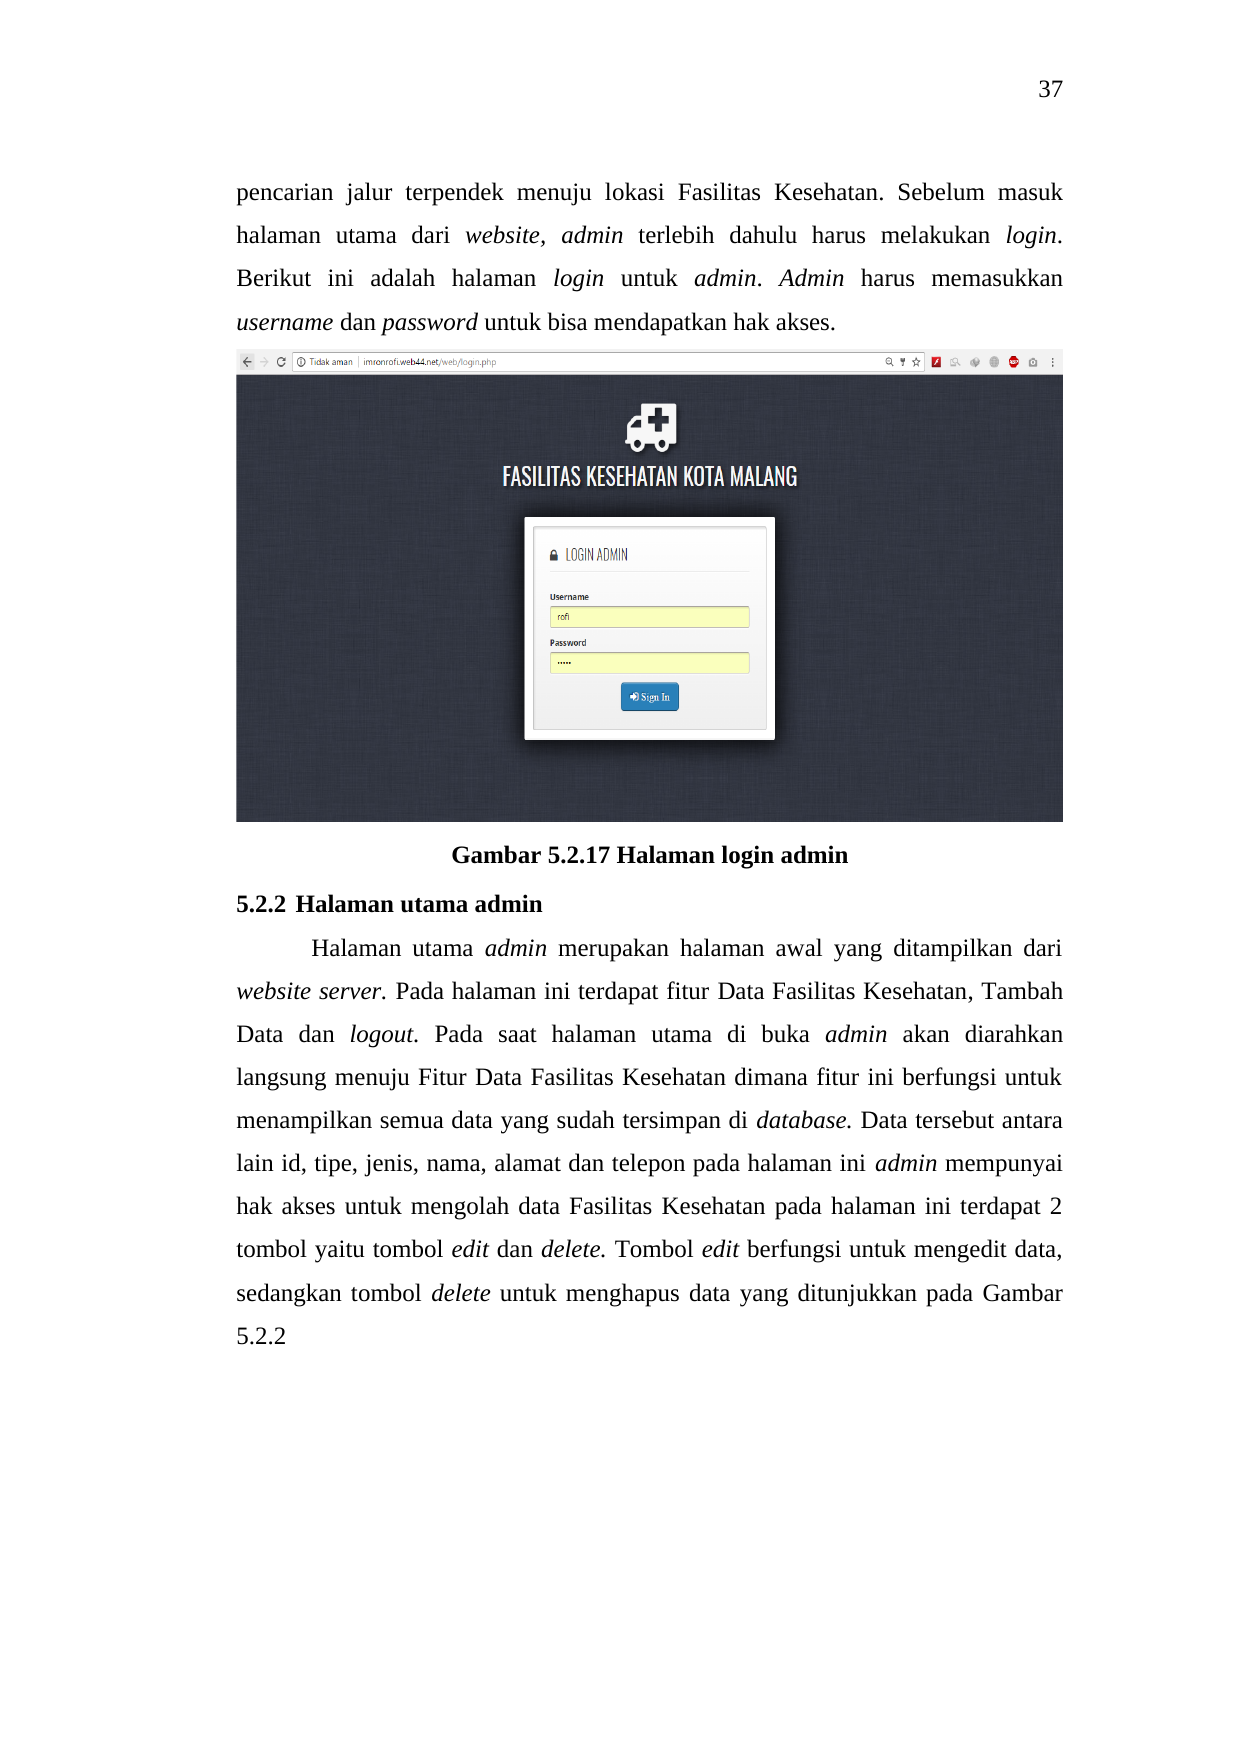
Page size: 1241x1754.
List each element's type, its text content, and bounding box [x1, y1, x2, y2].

text Halaman utama admin merupakan halaman awal yang ditampilkan dari website server. Pada halaman ini terdapat fitur Data Fasilitas Kesehatan, Tambah Data dan logout. Pada saat halaman utama di buka admin akan diarahkan langsung menuju Fitur Data Fasilitas Kesehatan dimana fitur ini berfungsi untuk menampilkan semua data yang sudah tersimpan di database. Data tersebut antara lain id, tipe, jenis, nama, alamat dan telepon pada halaman ini admin mempunyai hak akses untuk mengolah data Fasilitas Kesehatan pada halaman ini terdapat 2 tombol yaitu tombol edit dan delete. Tombol edit berfungsi untuk mengedit data, sedangkan tombol delete untuk menghapus data yang ditunjukkan pada Gambar 5.2.2 [236, 933, 1063, 1349]
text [236, 177, 1063, 335]
picture [236, 349, 1063, 822]
subtitle Halaman utama admin [236, 889, 1063, 918]
